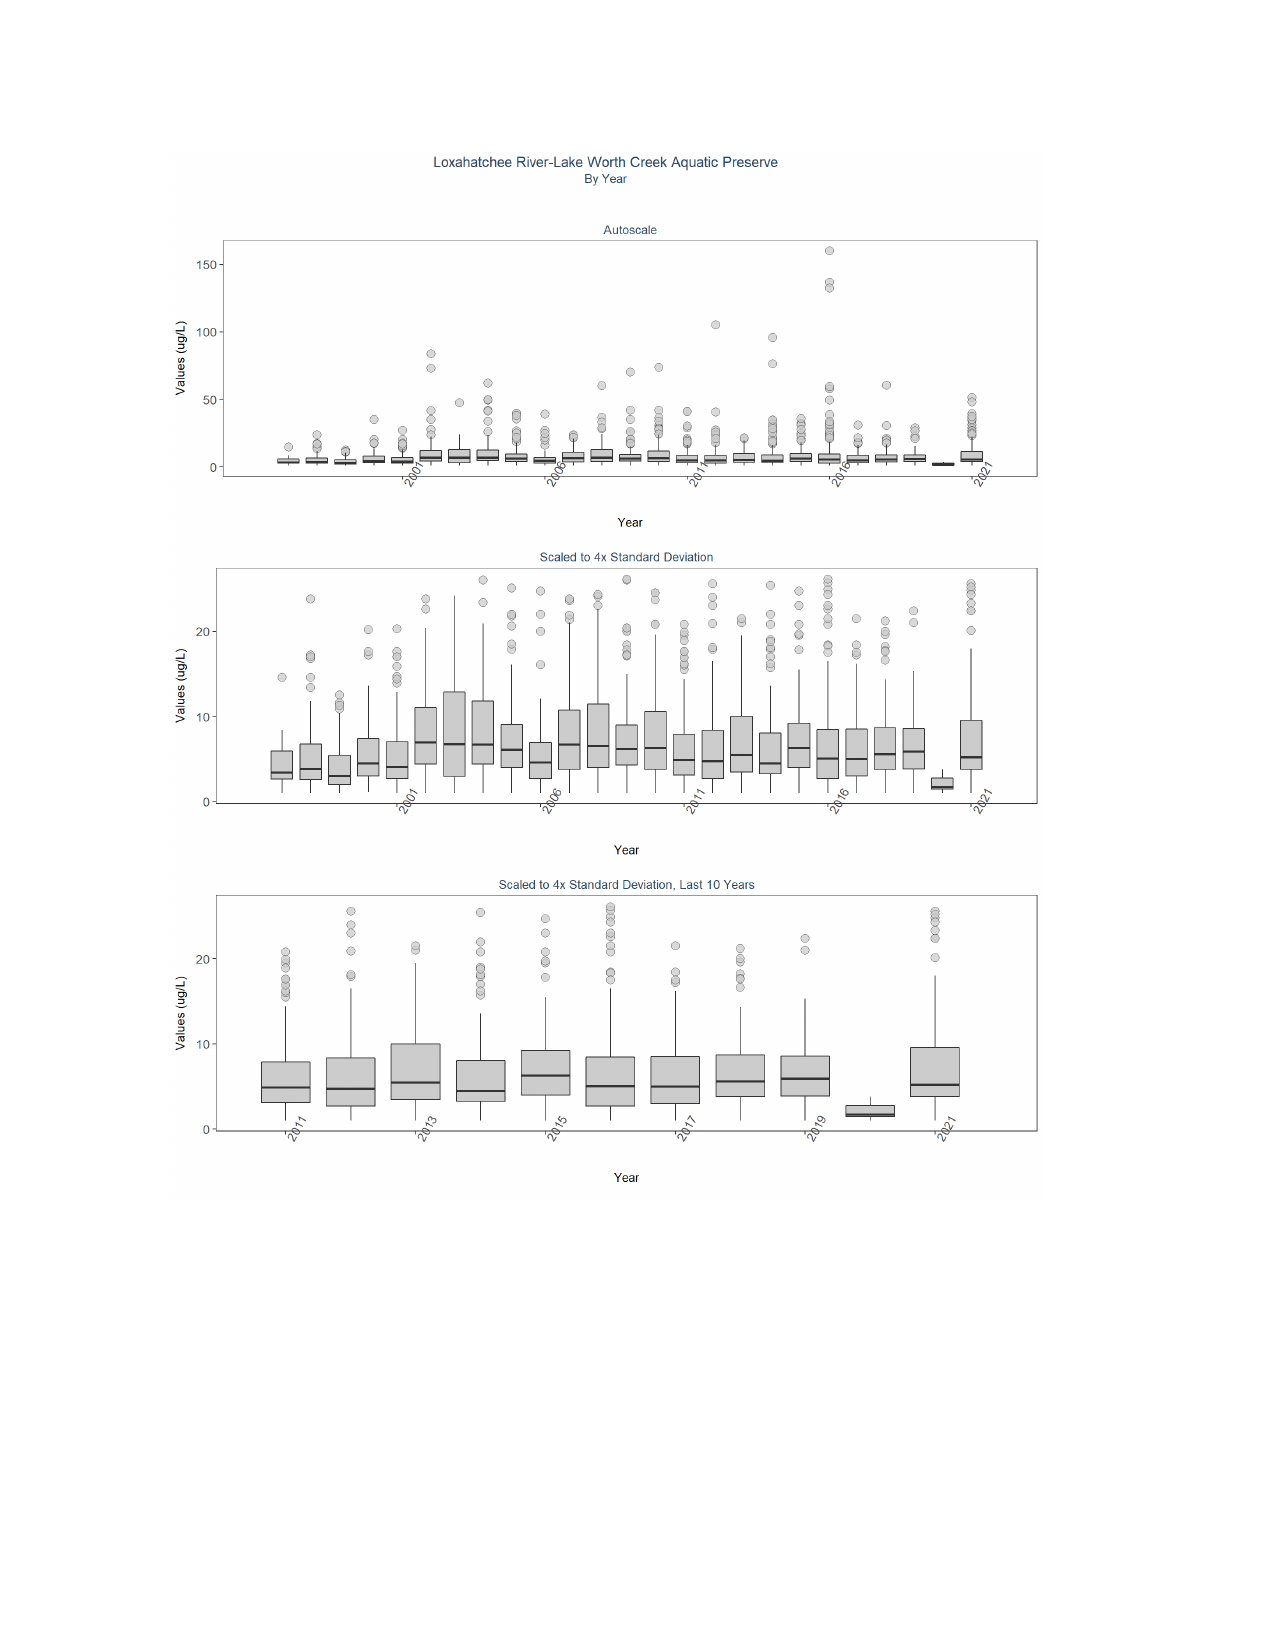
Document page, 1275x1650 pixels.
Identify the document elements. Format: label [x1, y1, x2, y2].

picture [168, 150, 1044, 1200]
